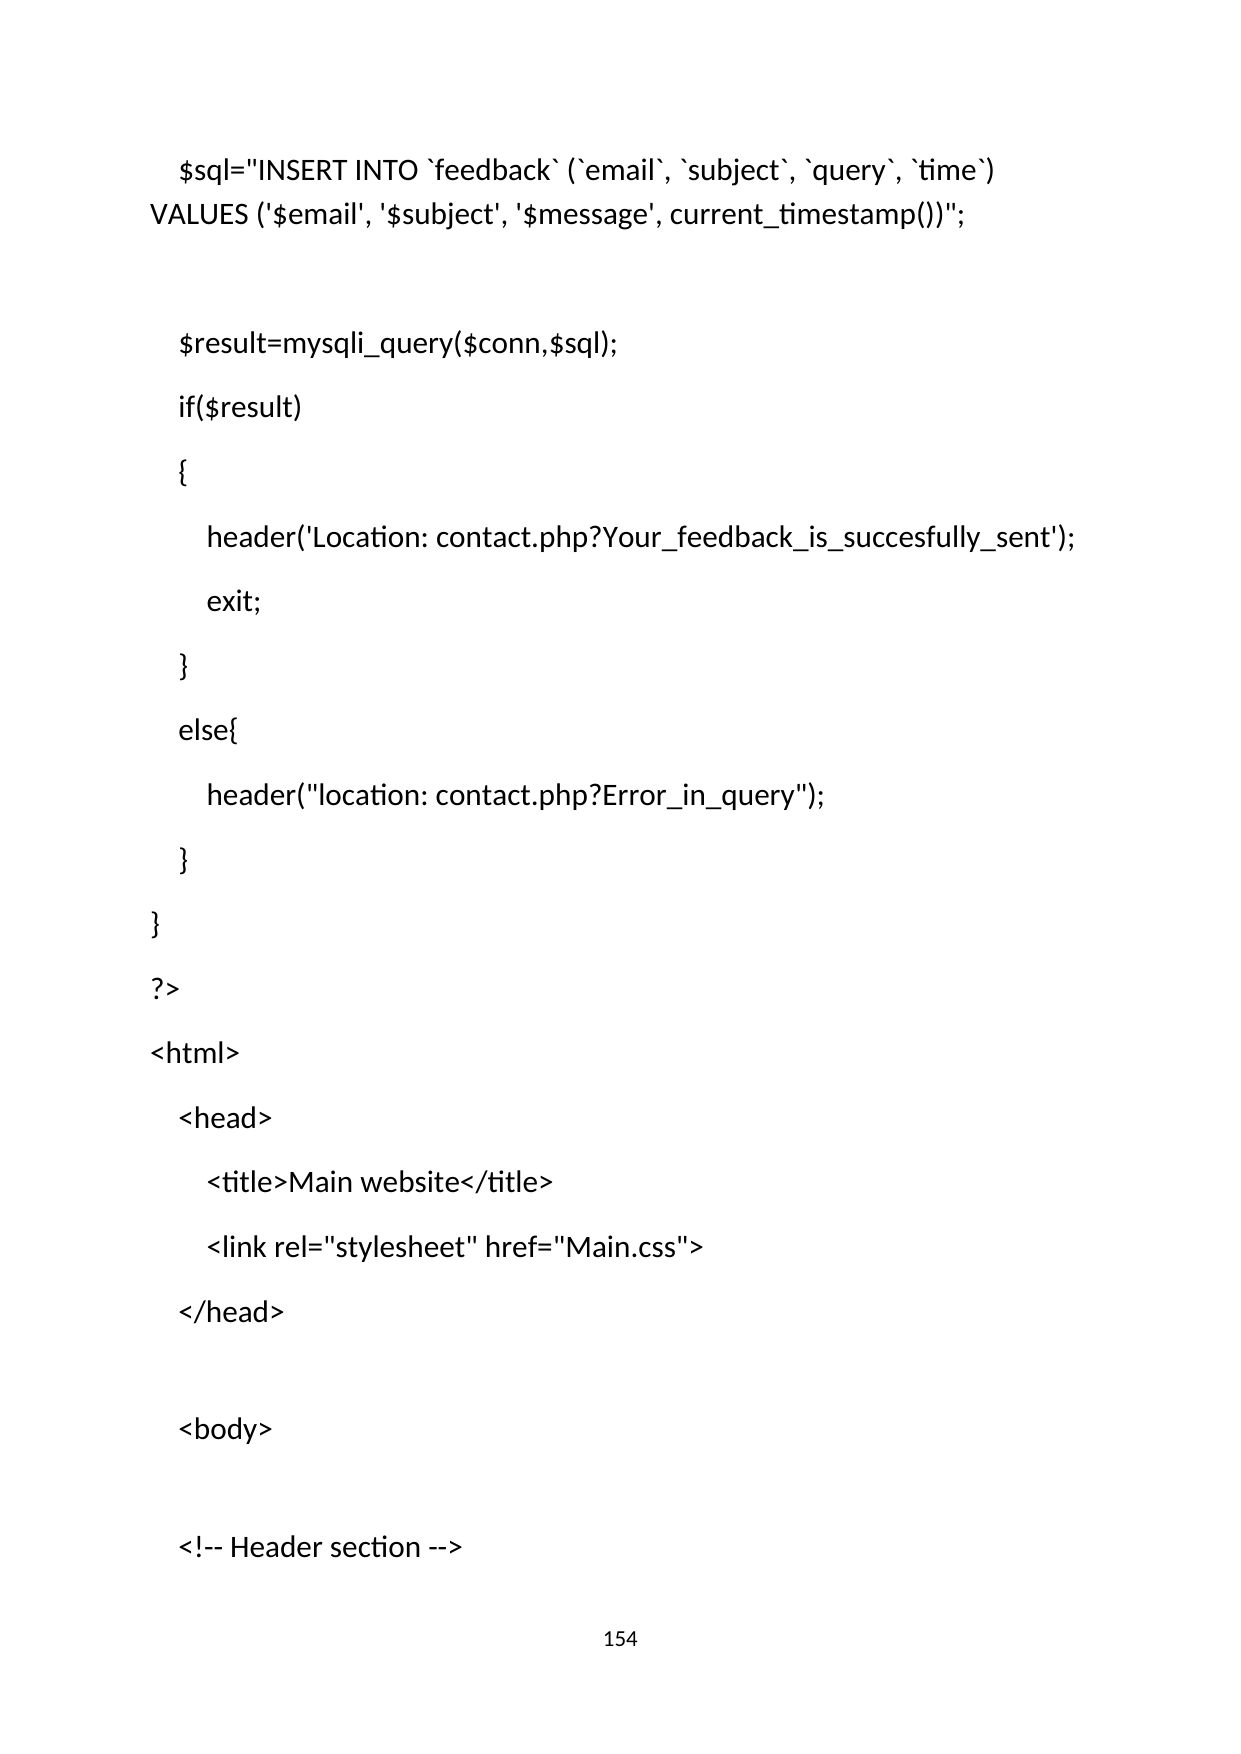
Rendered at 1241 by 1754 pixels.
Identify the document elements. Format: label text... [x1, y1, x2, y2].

text if($result) [150, 387, 1090, 426]
text <head> [150, 1098, 1090, 1136]
text header("location: contact.php?Error_in_query"); [150, 775, 1090, 813]
text exit; [150, 581, 1090, 619]
text ?> [150, 969, 1090, 1007]
text } [150, 646, 1090, 684]
text </head> [150, 1292, 1090, 1330]
text else{ [150, 710, 1090, 748]
text <body> [150, 1409, 1090, 1447]
text } [150, 904, 1090, 942]
text } [150, 839, 1090, 878]
text <html> [150, 1033, 1090, 1071]
text header('Location: contact.php?Your_feedback_is_succesfully_sent'); [150, 517, 1090, 555]
text <title>Main website</title> [150, 1162, 1090, 1201]
text <!-- Header section --> [150, 1527, 1090, 1565]
text $result=mysqli_query($conn,$sql); [150, 323, 1090, 361]
text $sql="INSERT INTO `feedback` (`email`, `subject`, `query`, `time`) VALUES ('$email', '$subject', '$message', current_timestamp())"; [150, 150, 1090, 232]
text <link rel="stylesheet" href="Main.css"> [150, 1227, 1090, 1265]
text { [150, 452, 1090, 490]
